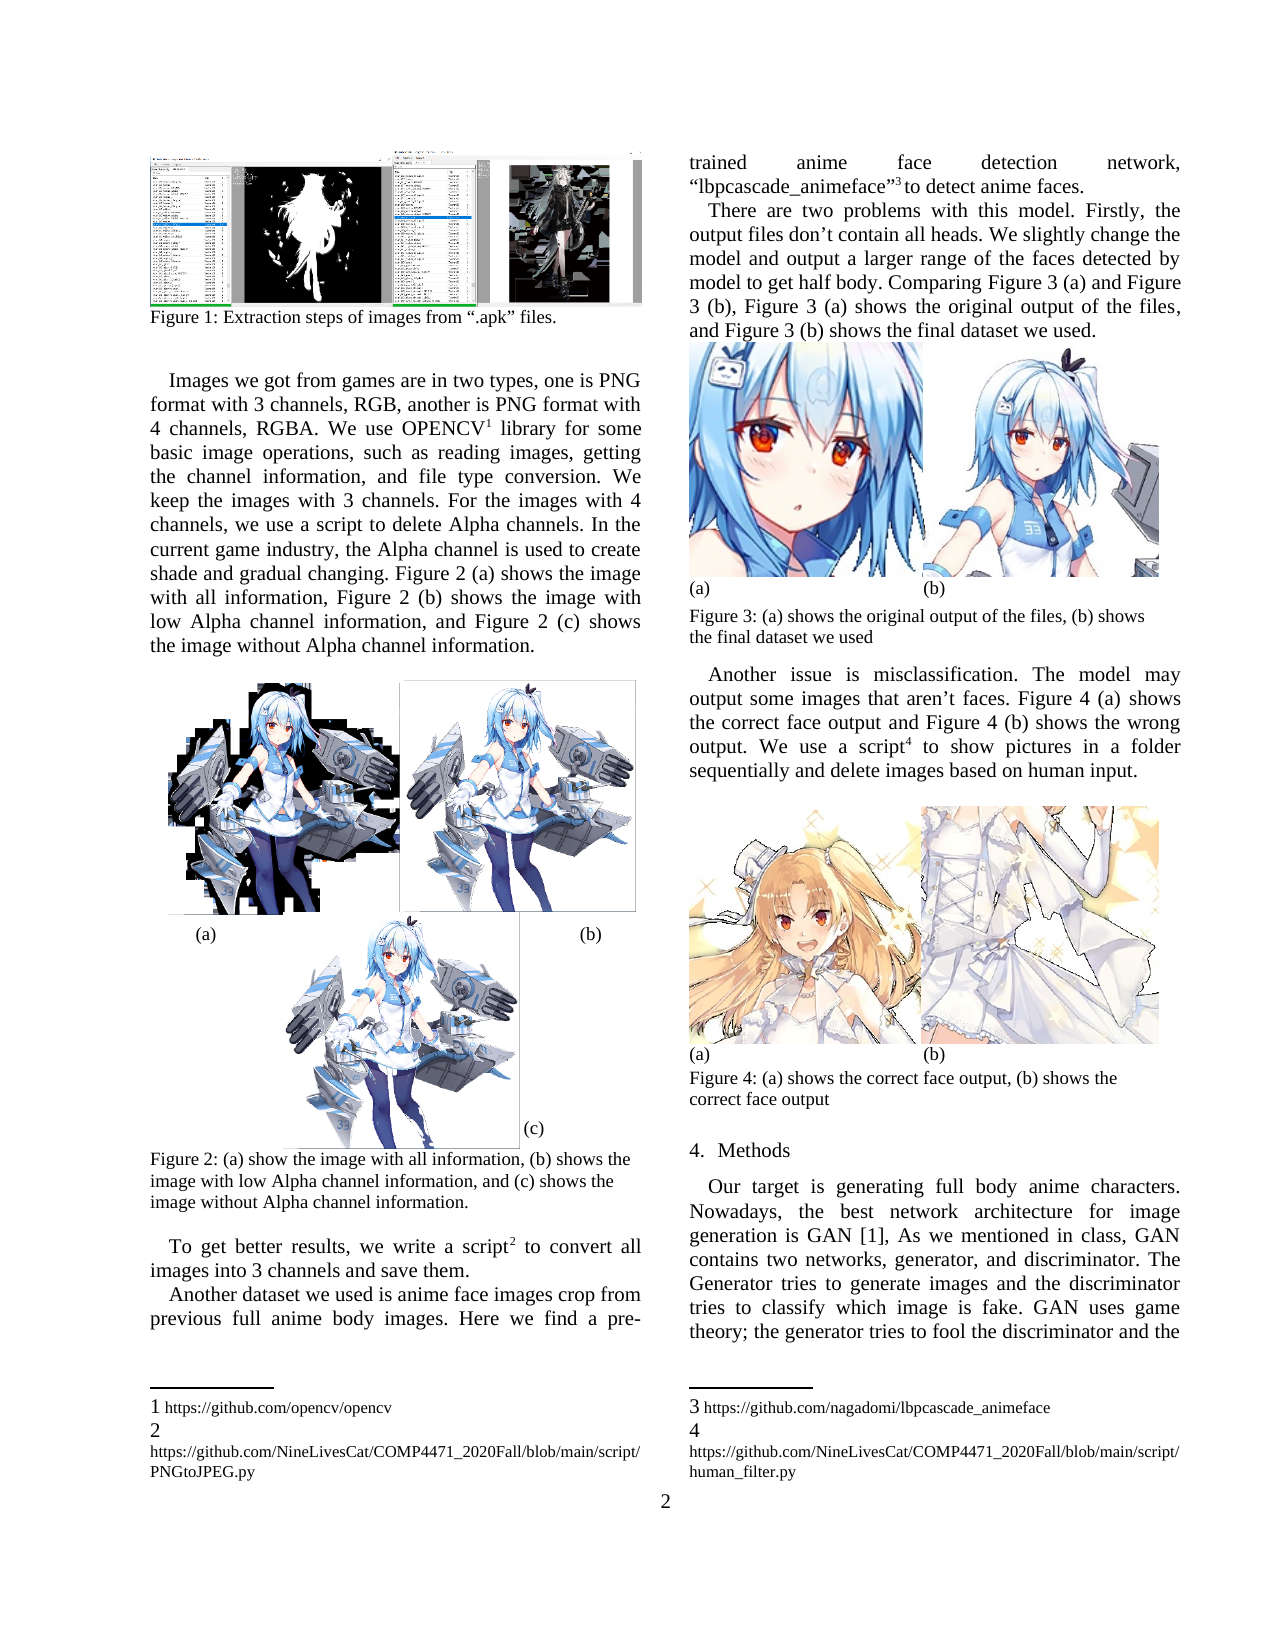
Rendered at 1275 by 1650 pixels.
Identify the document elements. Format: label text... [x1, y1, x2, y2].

text Another issue is misclassification. The model may output some images that aren’t faces. Figure 4 (a) shows the correct face output and Figure 4 (b) shows the wrong output. We use a script to show pictures in a folder sequentially and delete images based on human input. [689, 662, 1181, 782]
text Another dataset we used is anime face images crop from previous full anime body images. Here we find a pre-trained anime face detection network, “lbpcascade_animeface” to detect anime faces. [689, 150, 1181, 198]
list Methods [689, 1138, 1181, 1162]
picture [689, 342, 1159, 577]
text Images we got from games are in two types, one is PNG format with 3 channels, RGB, another is PNG format with 4 channels, RGBA. We use OPENCV library for some basic image operations, such as reading images, getting the channel information, and file type conversion. We keep the images with 3 channels. For the images with 4 channels, we use a script to delete Alpha channels. In the current game industry, the Alpha channel is used to create shade and gradual changing. Figure 2 (a) shows the image with all information, Figure 2 (b) shows the image with low Alpha channel information, and Figure 2 (c) shows the image without Alpha channel information. [150, 368, 642, 657]
text Another dataset we used is anime face images crop from previous full anime body images. Here we find a pre-trained anime face detection network, “lbpcascade_animeface” to detect anime faces. [150, 1282, 642, 1330]
text There are two problems with this model. Firstly, the output files don’t contain all heads. We slightly change the model and output a larger range of the faces detected by model to get half body. Comparing Figure 3 (a) and Figure 3 (b), Figure 3 (a) shows the original output of the files, and Figure 3 (b) shows the final dataset we used. [689, 198, 1181, 342]
picture [168, 680, 636, 1149]
picture [150, 149, 642, 307]
picture [689, 806, 1159, 1044]
text To get better results, we write a script to convert all images into 3 channels and save them. [150, 1234, 642, 1282]
